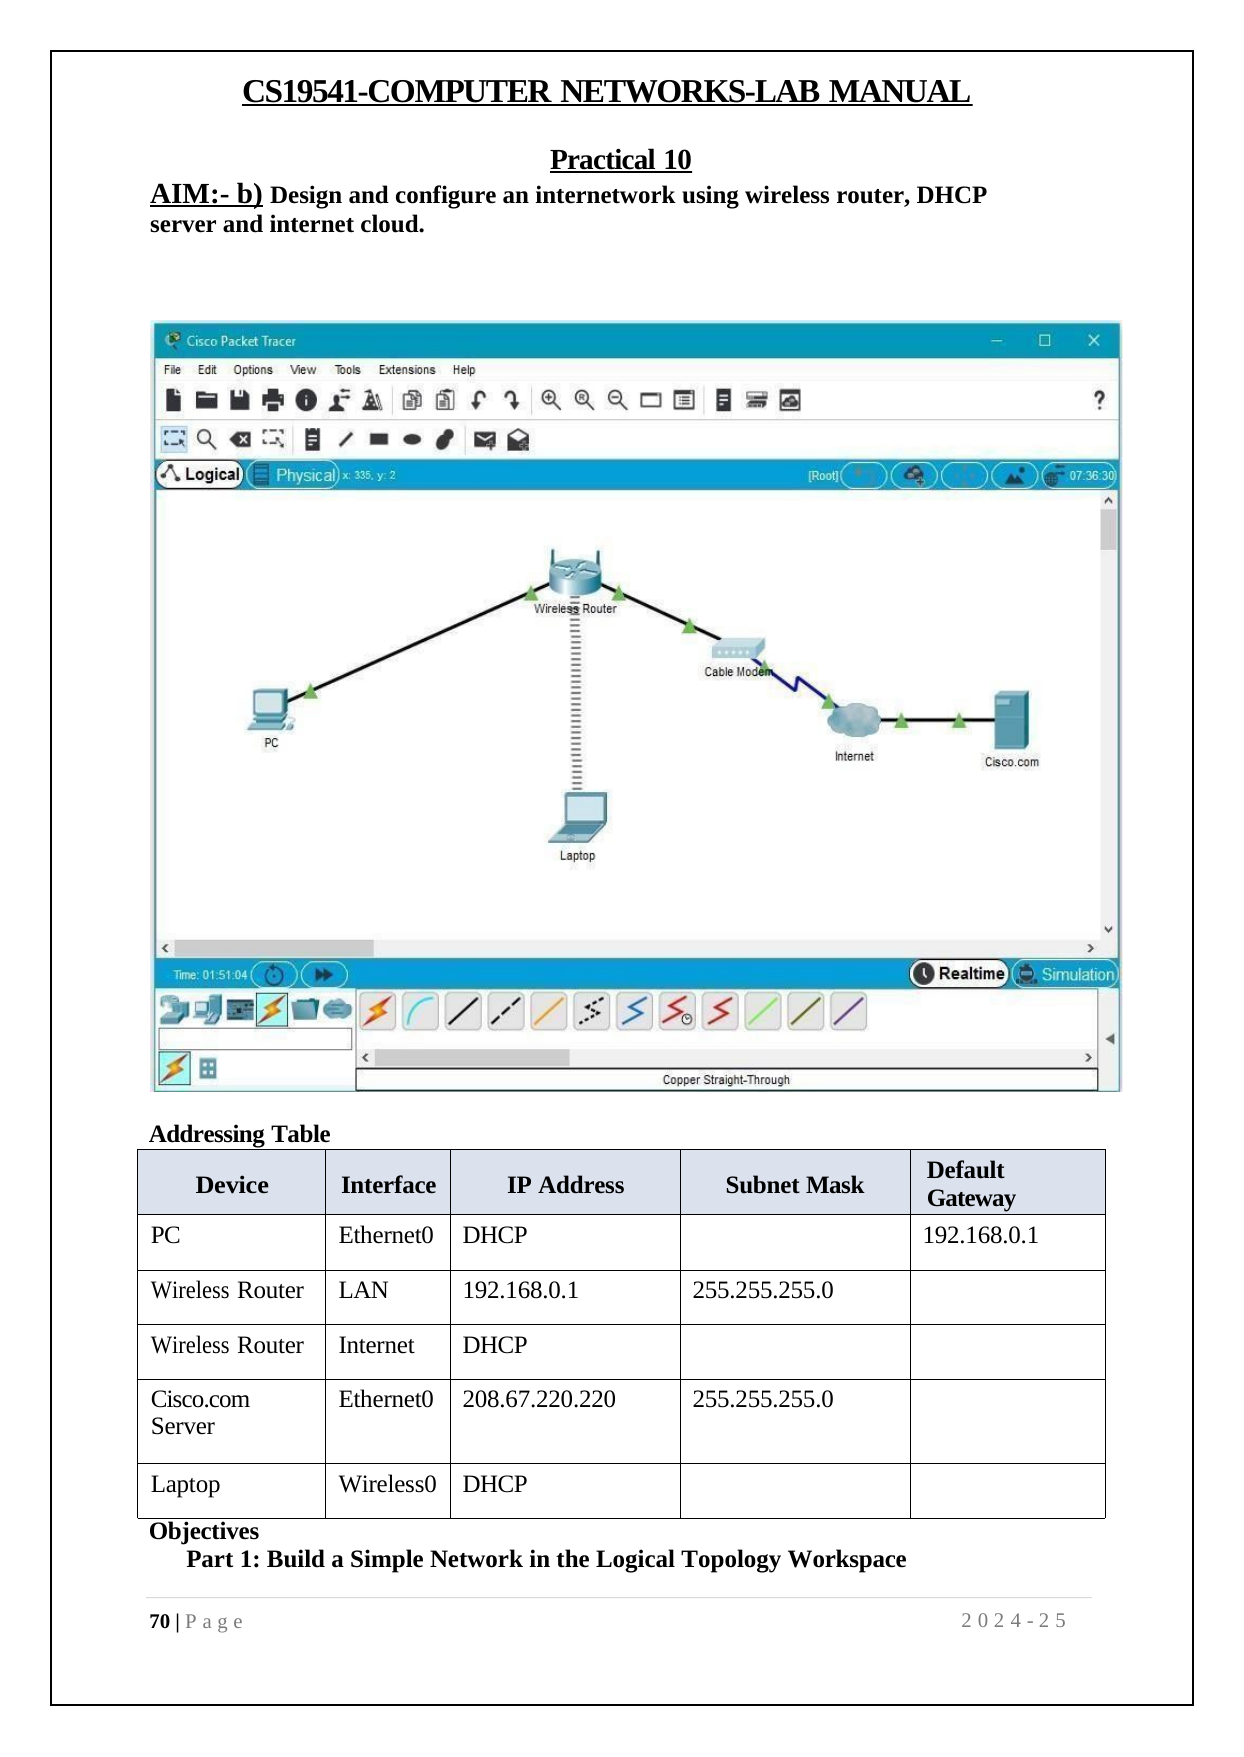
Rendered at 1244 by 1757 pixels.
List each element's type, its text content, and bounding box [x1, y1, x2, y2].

subtitle Practical 10 [550, 142, 1185, 176]
text Objectives [148, 1518, 1185, 1545]
table_header IP Address [451, 1150, 680, 1214]
table_cell Laptop [138, 1464, 325, 1518]
table_header Subnet Mask [681, 1150, 910, 1214]
table_cell 255.255.255.0 [681, 1271, 910, 1324]
table_cell [681, 1464, 910, 1518]
table_header Device [138, 1150, 325, 1214]
table_cell [681, 1325, 910, 1379]
table_cell Wireless Router [138, 1325, 325, 1379]
table_cell DHCP [451, 1215, 680, 1269]
table_cell 192.168.0.1 [911, 1215, 1105, 1269]
table_cell Ethernet0 [326, 1380, 450, 1463]
table_cell 208.67.220.220 [451, 1380, 680, 1463]
table_header Default Gateway [911, 1150, 1105, 1214]
table_cell [681, 1215, 910, 1269]
text AIM:- b) Design and configure an internetwork using wireless router, DHCP server and internet cloud. [150, 176, 1043, 238]
table_cell Wireless Router [138, 1271, 325, 1324]
table_cell [911, 1271, 1105, 1324]
table_cell DHCP [451, 1325, 680, 1379]
table_cell Cisco.com Server [138, 1380, 325, 1463]
table_cell 255.255.255.0 [681, 1380, 910, 1463]
table_cell LAN [326, 1271, 450, 1324]
table_cell 192.168.0.1 [451, 1271, 680, 1324]
table_cell DHCP [451, 1464, 680, 1518]
table_cell [911, 1325, 1105, 1379]
picture [150, 320, 1123, 1092]
table_cell [911, 1380, 1105, 1463]
table_cell Wireless0 [326, 1464, 450, 1518]
table_header Interface [326, 1150, 450, 1214]
table_cell Internet [326, 1325, 450, 1379]
table_cell [911, 1464, 1105, 1518]
table_cell PC [138, 1215, 325, 1269]
text Part 1: Build a Simple Network in the Logical Topology Workspace [186, 1545, 1185, 1573]
table_cell Ethernet0 [326, 1215, 450, 1269]
